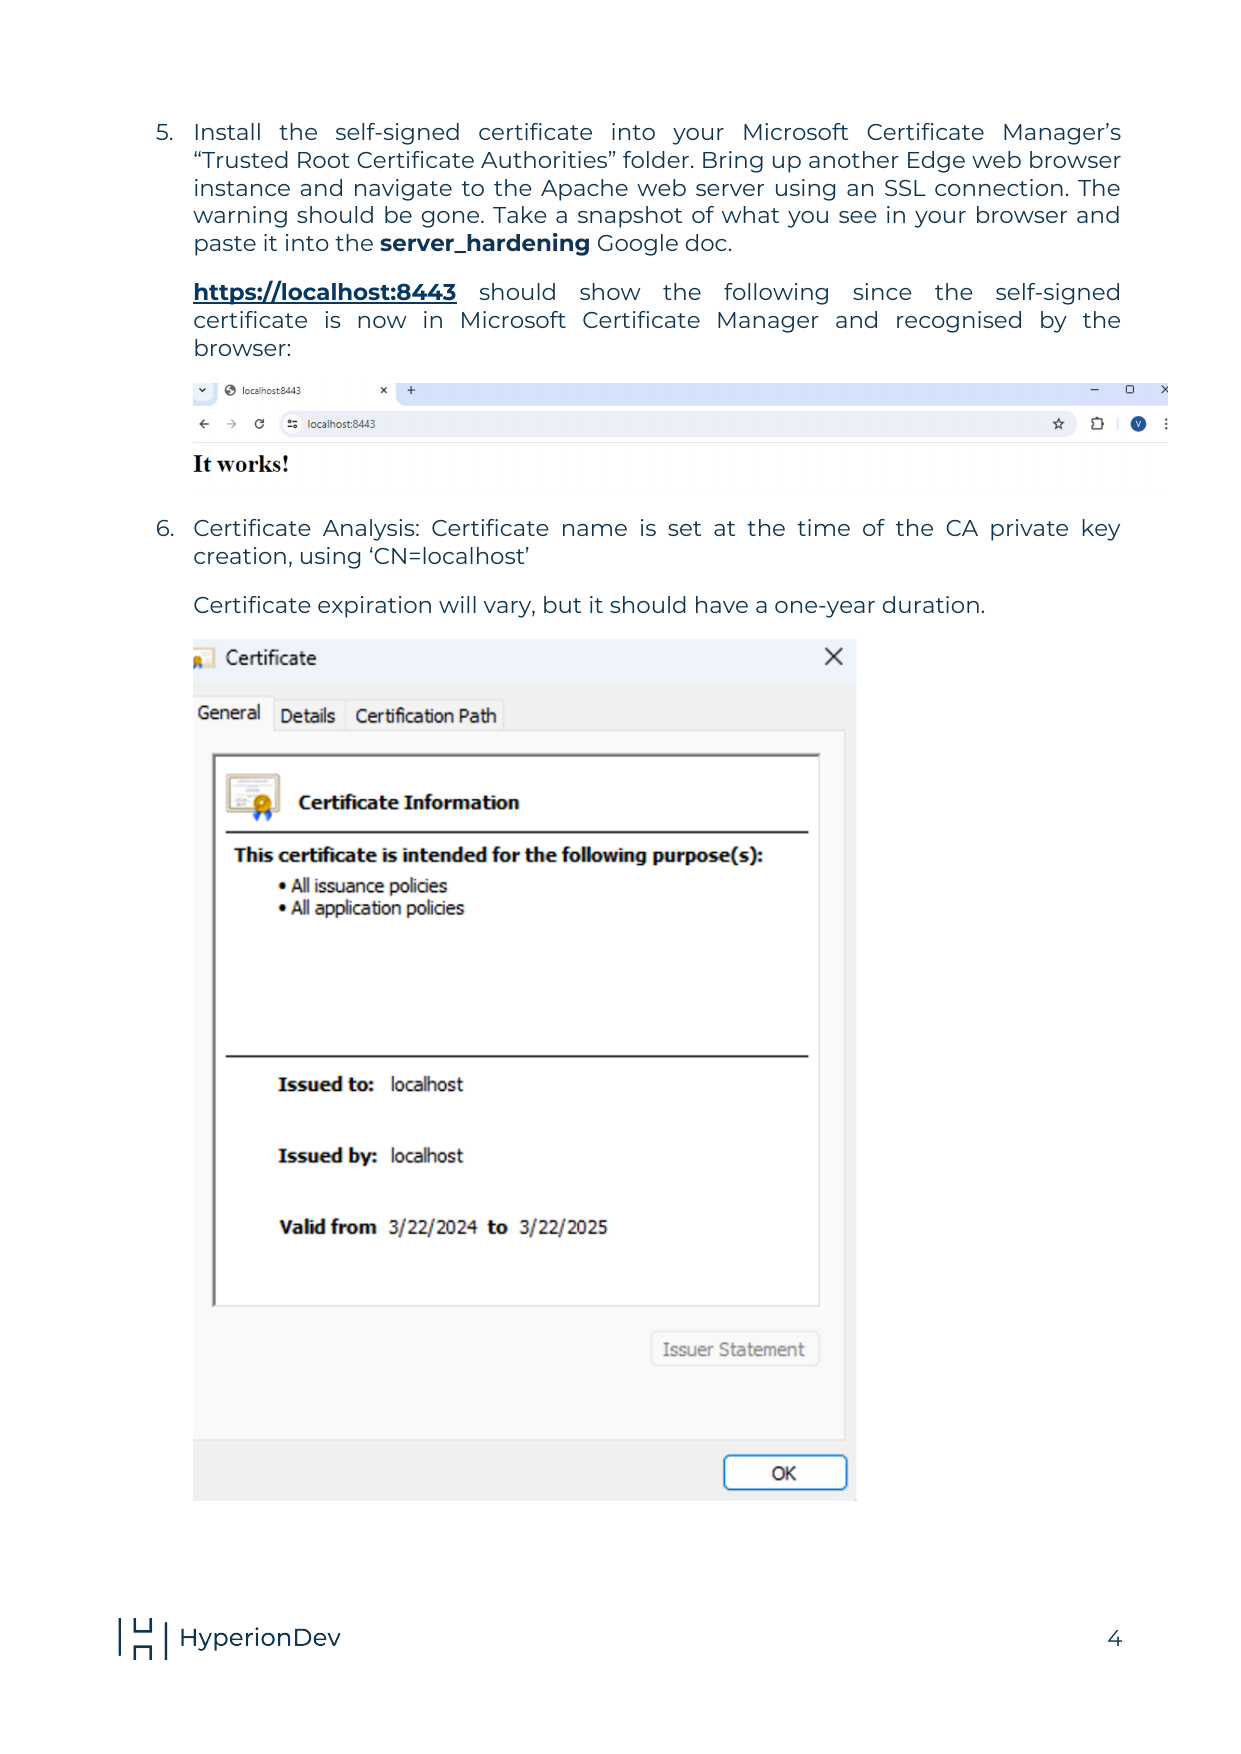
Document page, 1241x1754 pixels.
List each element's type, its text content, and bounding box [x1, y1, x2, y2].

list Install the self-signed certificate into your Microsoft Certificate Manager’s “Trusted Root Certificate Authorities” folder. Bring up another Edge web browser instance and navigate to the Apache web server using an SSL connection. The warning should be gone. Take a snapshot of what you see in your browser and paste it into the server_hardening Google doc. [156, 118, 1122, 258]
text Certificate expiration will vary, but it should have a one-year duration. [193, 591, 1122, 619]
picture [193, 383, 1168, 494]
picture [118, 1618, 341, 1660]
picture [193, 639, 857, 1501]
list Certificate Analysis: Certificate name is set at the time of the CA private key creation, using ‘CN=localhost’ [156, 514, 1122, 570]
text https://localhost:8443 should show the following since the self-signed certificate is now in Microsoft Certificate Manager and recognised by the browser: [193, 278, 1122, 362]
